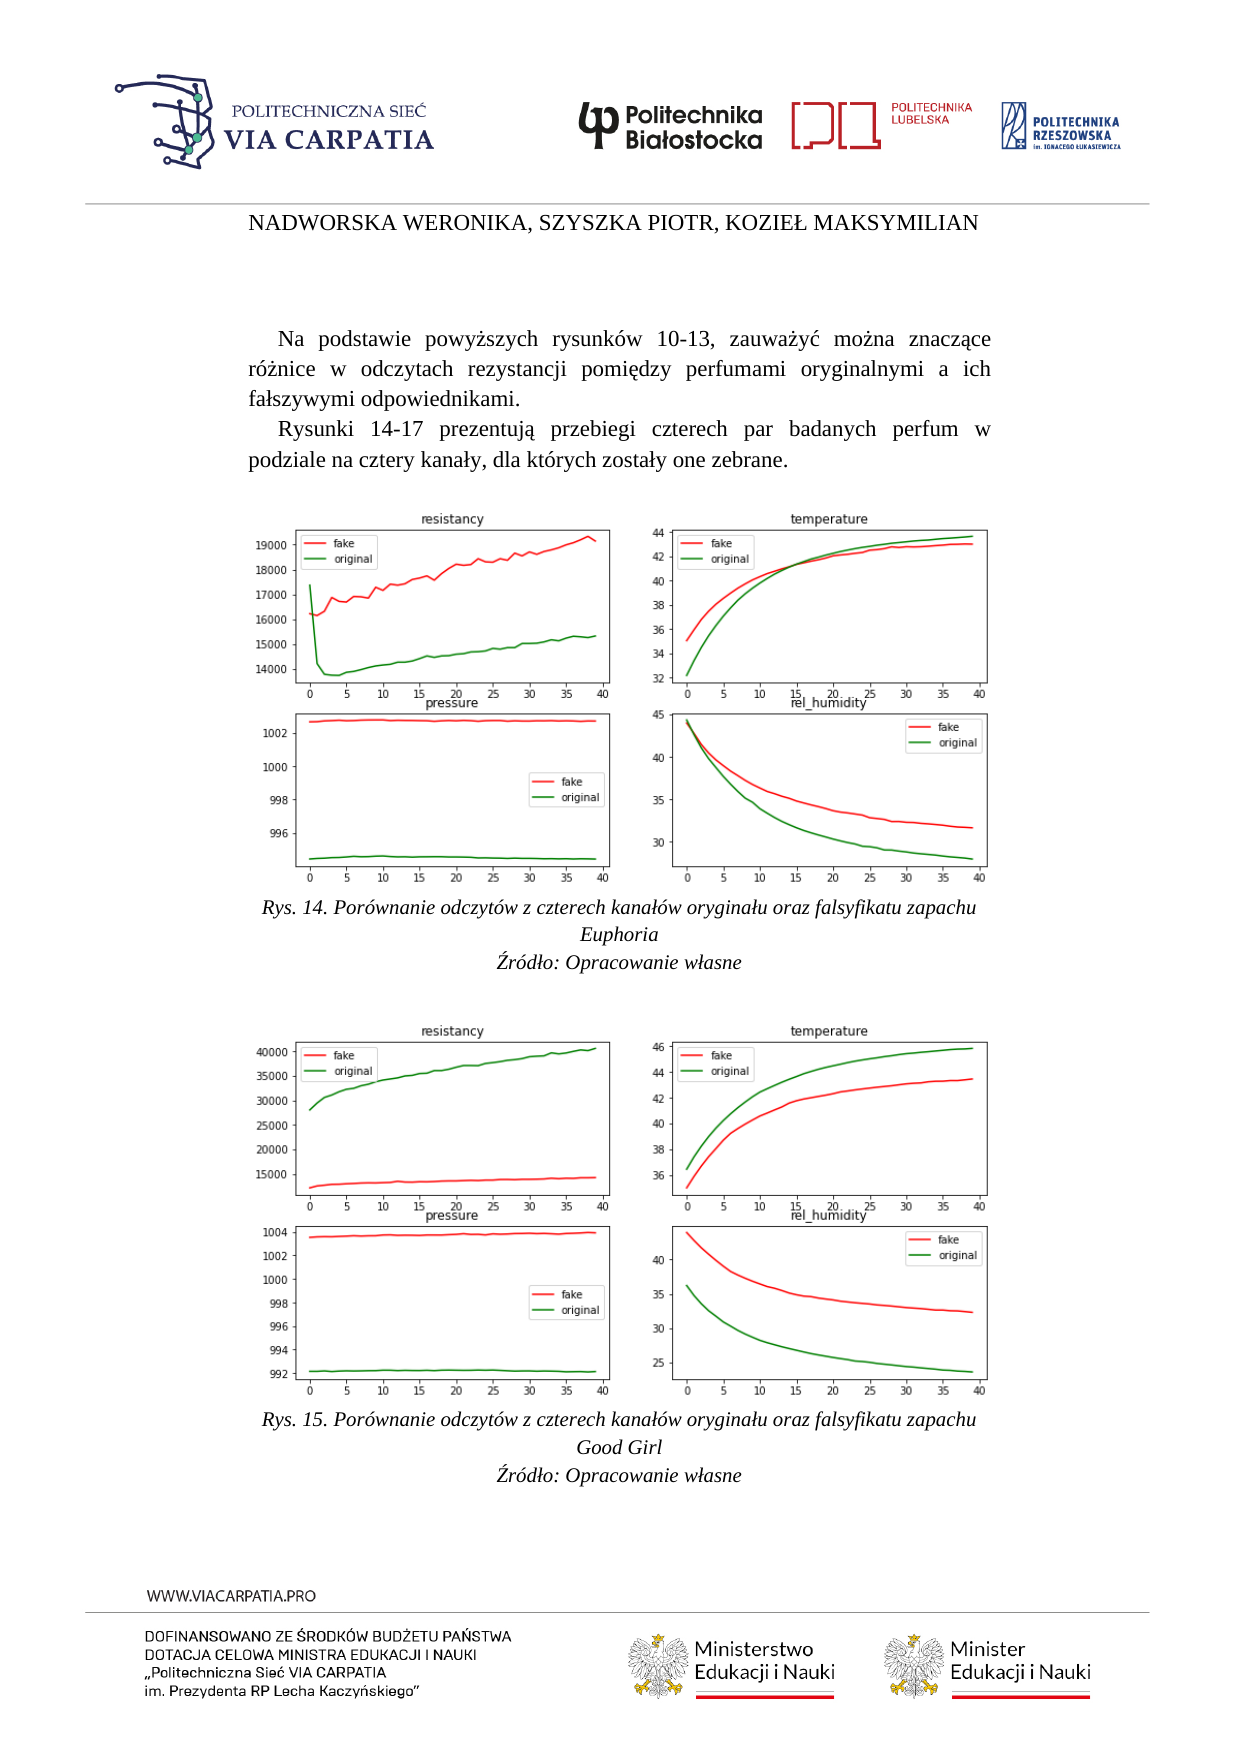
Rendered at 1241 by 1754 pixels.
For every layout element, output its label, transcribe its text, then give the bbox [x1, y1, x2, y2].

picture [0, 2, 1237, 1754]
text Źródło: Opracowanie własne [248, 1463, 992, 1487]
text Rys. 15. Porównanie odczytów z czterech kanałów oryginału oraz falsyfikatu zapachu Good Girl [248, 1407, 992, 1459]
text Rys. 14. Porównanie odczytów z czterech kanałów oryginału oraz falsyfikatu zapachu Euphoria [248, 895, 992, 946]
text Źródło: Opracowanie własne [248, 950, 992, 974]
text Rysunki 14-17 prezentują przebiegi czterech par badanych perfum w podziale na cztery kanały, dla których zostały one zebrane. [248, 416, 992, 472]
text Na podstawie powyższych rysunków 10-13, zauważyć można znaczące różnice w odczytach rezystancji pomiędzy perfumami oryginalnymi a ich fałszywymi odpowiednikami. [248, 325, 992, 412]
